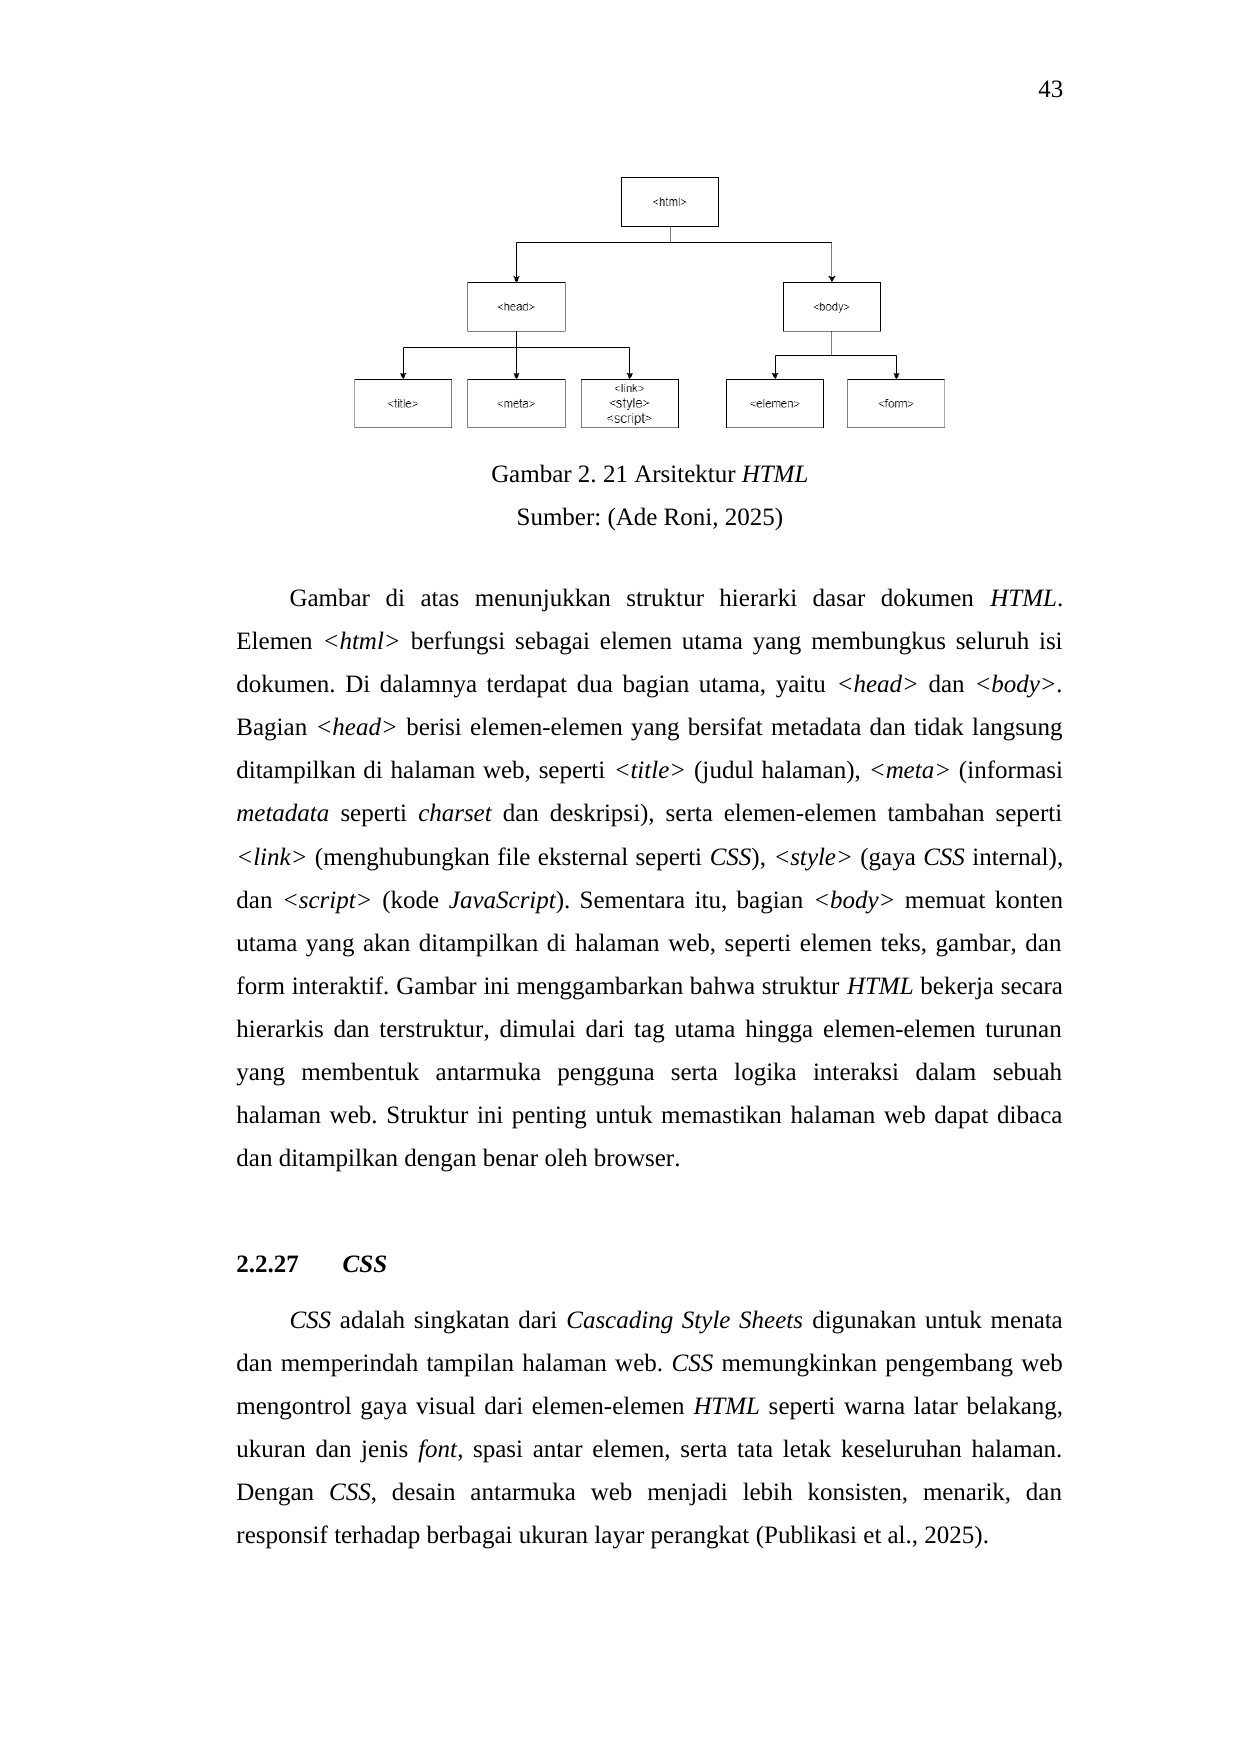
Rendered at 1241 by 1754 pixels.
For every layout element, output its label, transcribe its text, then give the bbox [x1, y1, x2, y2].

picture [354, 177, 945, 428]
text CSS adalah singkatan dari Cascading Style Sheets digunakan untuk menata dan memperindah tampilan halaman web. CSS memungkinkan pengembang web mengontrol gaya visual dari elemen-elemen HTML seperti warna latar belakang, ukuran dan jenis font, spasi antar elemen, serta tata letak keseluruhan halaman. Dengan CSS, desain antarmuka web menjadi lebih konsisten, menarik, dan responsif terhadap berbagai ukuran layar perangkat . [236, 1305, 1063, 1549]
text Gambar 2. 21 Arsitektur HTML [236, 459, 1063, 488]
subtitle CSS [236, 1249, 1063, 1278]
text Gambar di atas menunjukkan struktur hierarki dasar dokumen HTML. Elemen <html> berfungsi sebagai elemen utama yang membungkus seluruh isi dokumen. Di dalamnya terdapat dua bagian utama, yaitu <head> dan <body>. Bagian <head> berisi elemen-elemen yang bersifat metadata dan tidak langsung ditampilkan di halaman web, seperti <title> (judul halaman), <meta> (informasi metadata seperti charset dan deskripsi), serta elemen-elemen tambahan seperti <link> (menghubungkan file eksternal seperti CSS), <style> (gaya CSS internal), dan <script> (kode JavaScript). Sementara itu, bagian <body> memuat konten utama yang akan ditampilkan di halaman web, seperti elemen teks, gambar, dan form interaktif. Gambar ini menggambarkan bahwa struktur HTML bekerja secara hierarkis dan terstruktur, dimulai dari tag utama hingga elemen-elemen turunan yang membentuk antarmuka pengguna serta logika interaksi dalam sebuah halaman web. Struktur ini penting untuk memastikan halaman web dapat dibaca dan ditampilkan dengan benar oleh browser. [236, 583, 1063, 1172]
text Sumber: [236, 502, 1063, 531]
